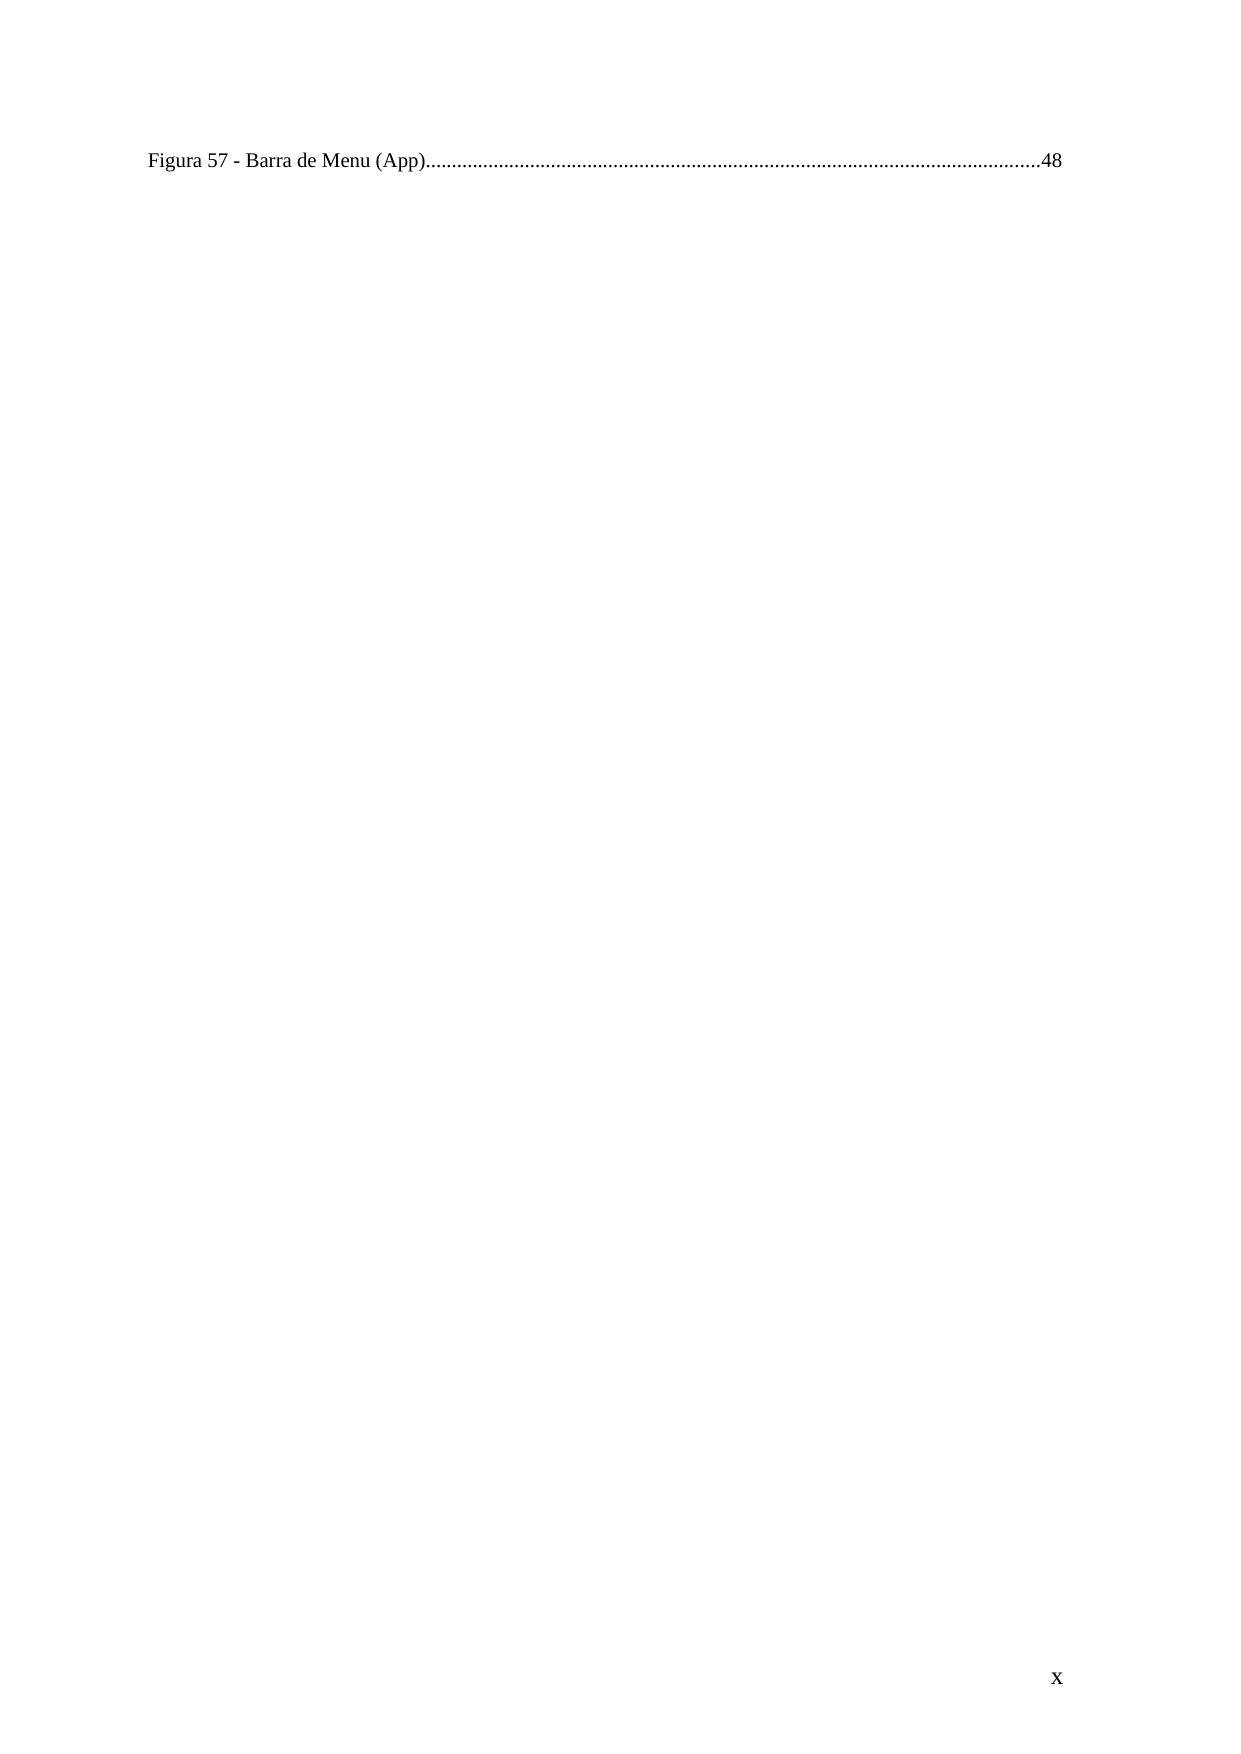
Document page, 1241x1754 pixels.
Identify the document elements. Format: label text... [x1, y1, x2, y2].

text Figura 57 - Barra de Menu (App) 48 [148, 148, 1063, 172]
